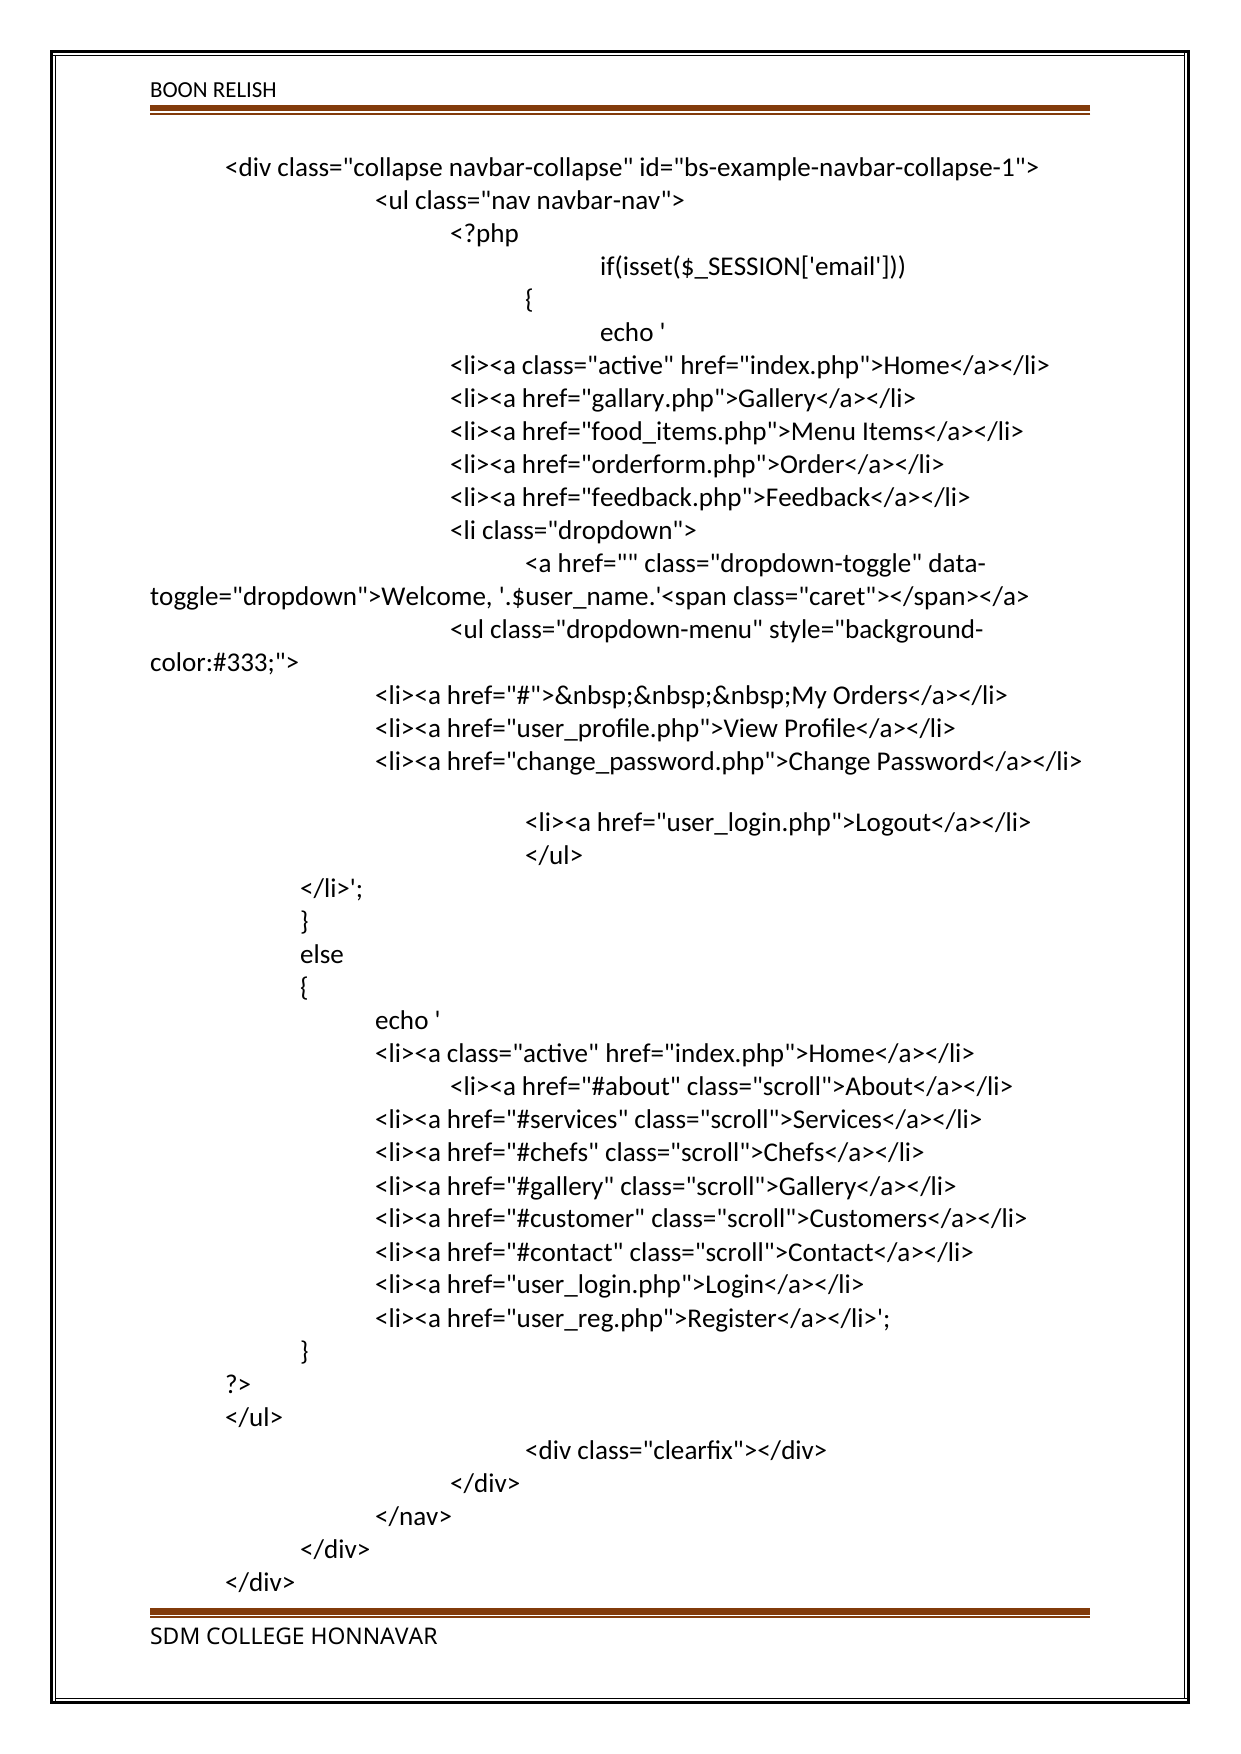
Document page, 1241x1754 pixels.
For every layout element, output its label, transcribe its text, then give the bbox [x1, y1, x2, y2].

text <li><a href="food_items.php">Menu Items</a></li> [150, 414, 1090, 447]
text <li><a href="user_login.php">Logout</a></li> </ul> [150, 777, 1090, 871]
text <li><a href="#contact" class="scroll">Contact</a></li> [150, 1235, 1090, 1268]
text <li><a href="user_reg.php">Register</a></li>'; [150, 1301, 1090, 1334]
text { [150, 282, 1090, 315]
text </div> [150, 1466, 1090, 1499]
text </nav> [150, 1499, 1090, 1532]
text <li><a href="change_password.php">Change Password</a></li> [150, 744, 1090, 777]
text else [150, 937, 1090, 971]
text echo ' [150, 315, 1090, 348]
text } [150, 1334, 1090, 1367]
text echo ' [150, 1003, 1090, 1037]
text { [150, 971, 1090, 1003]
text ?> [150, 1367, 1090, 1400]
text <div class="collapse navbar-collapse" id="bs-example-navbar-collapse-1"> [150, 150, 1090, 183]
text <div class="clearfix"></div> [150, 1433, 1090, 1466]
text <ul class="nav navbar-nav"> [150, 183, 1090, 216]
text <li><a href="gallary.php">Gallery</a></li> [150, 381, 1090, 414]
text <li><a href="user_login.php">Login</a></li> [150, 1268, 1090, 1301]
text <?php if(isset($_SESSION['email'])) [150, 216, 1090, 282]
text <li><a href="#services" class="scroll">Services</a></li> [150, 1103, 1090, 1136]
text <li class="dropdown"> <a href="" class="dropdown-toggle" data-toggle="dropdown">Welcome, '.$user_name.'<span class="caret"></span></a> <ul class="dropdown-menu" style="background-color:#333;"> [150, 513, 1090, 678]
text </ul> [150, 1400, 1090, 1433]
text } [150, 904, 1090, 937]
text <li><a href="#gallery" class="scroll">Gallery</a></li> [150, 1169, 1090, 1202]
text <li><a href="user_profile.php">View Profile</a></li> [150, 711, 1090, 744]
text <li><a href="#chefs" class="scroll">Chefs</a></li> [150, 1136, 1090, 1169]
text <li><a class="active" href="index.php">Home</a></li> <li><a href="#about" class="scroll">About</a></li> [150, 1037, 1090, 1103]
text </div> [150, 1565, 1090, 1598]
text </li>'; [150, 871, 1090, 904]
text </div> [150, 1532, 1090, 1565]
text <li><a href="feedback.php">Feedback</a></li> [150, 480, 1090, 513]
text <li><a href="#">&nbsp;&nbsp;&nbsp;My Orders</a></li> [150, 678, 1090, 711]
text <li><a class="active" href="index.php">Home</a></li> [150, 348, 1090, 381]
text <li><a href="#customer" class="scroll">Customers</a></li> [150, 1202, 1090, 1235]
text <li><a href="orderform.php">Order</a></li> [150, 447, 1090, 480]
